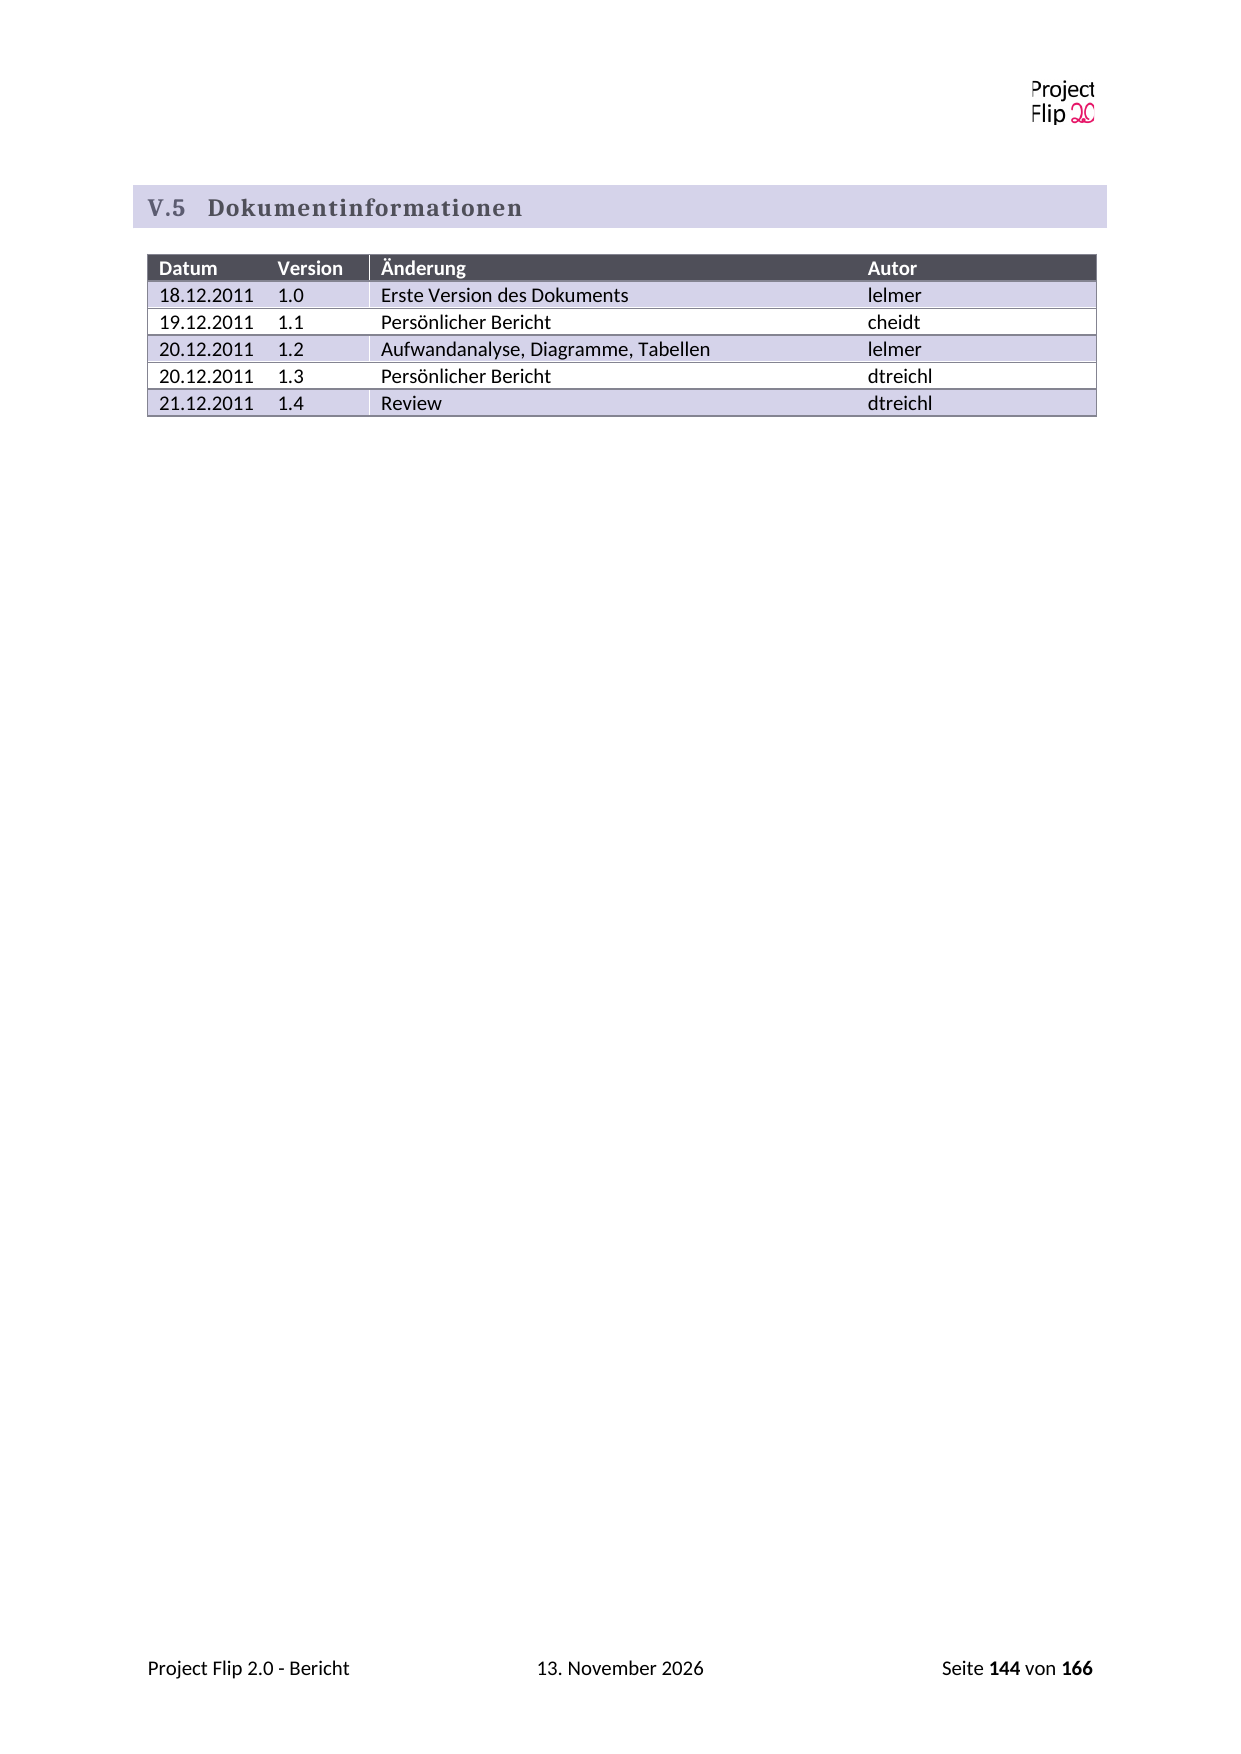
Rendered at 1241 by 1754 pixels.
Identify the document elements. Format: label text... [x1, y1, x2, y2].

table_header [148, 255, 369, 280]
picture [1081, 79, 1097, 124]
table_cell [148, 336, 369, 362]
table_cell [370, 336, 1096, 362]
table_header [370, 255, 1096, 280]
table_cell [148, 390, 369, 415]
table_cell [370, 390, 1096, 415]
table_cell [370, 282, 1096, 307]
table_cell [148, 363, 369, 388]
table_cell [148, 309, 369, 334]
subtitle Dokumentinformationen [139, 191, 1101, 222]
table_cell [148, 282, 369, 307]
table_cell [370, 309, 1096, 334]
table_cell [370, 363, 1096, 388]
